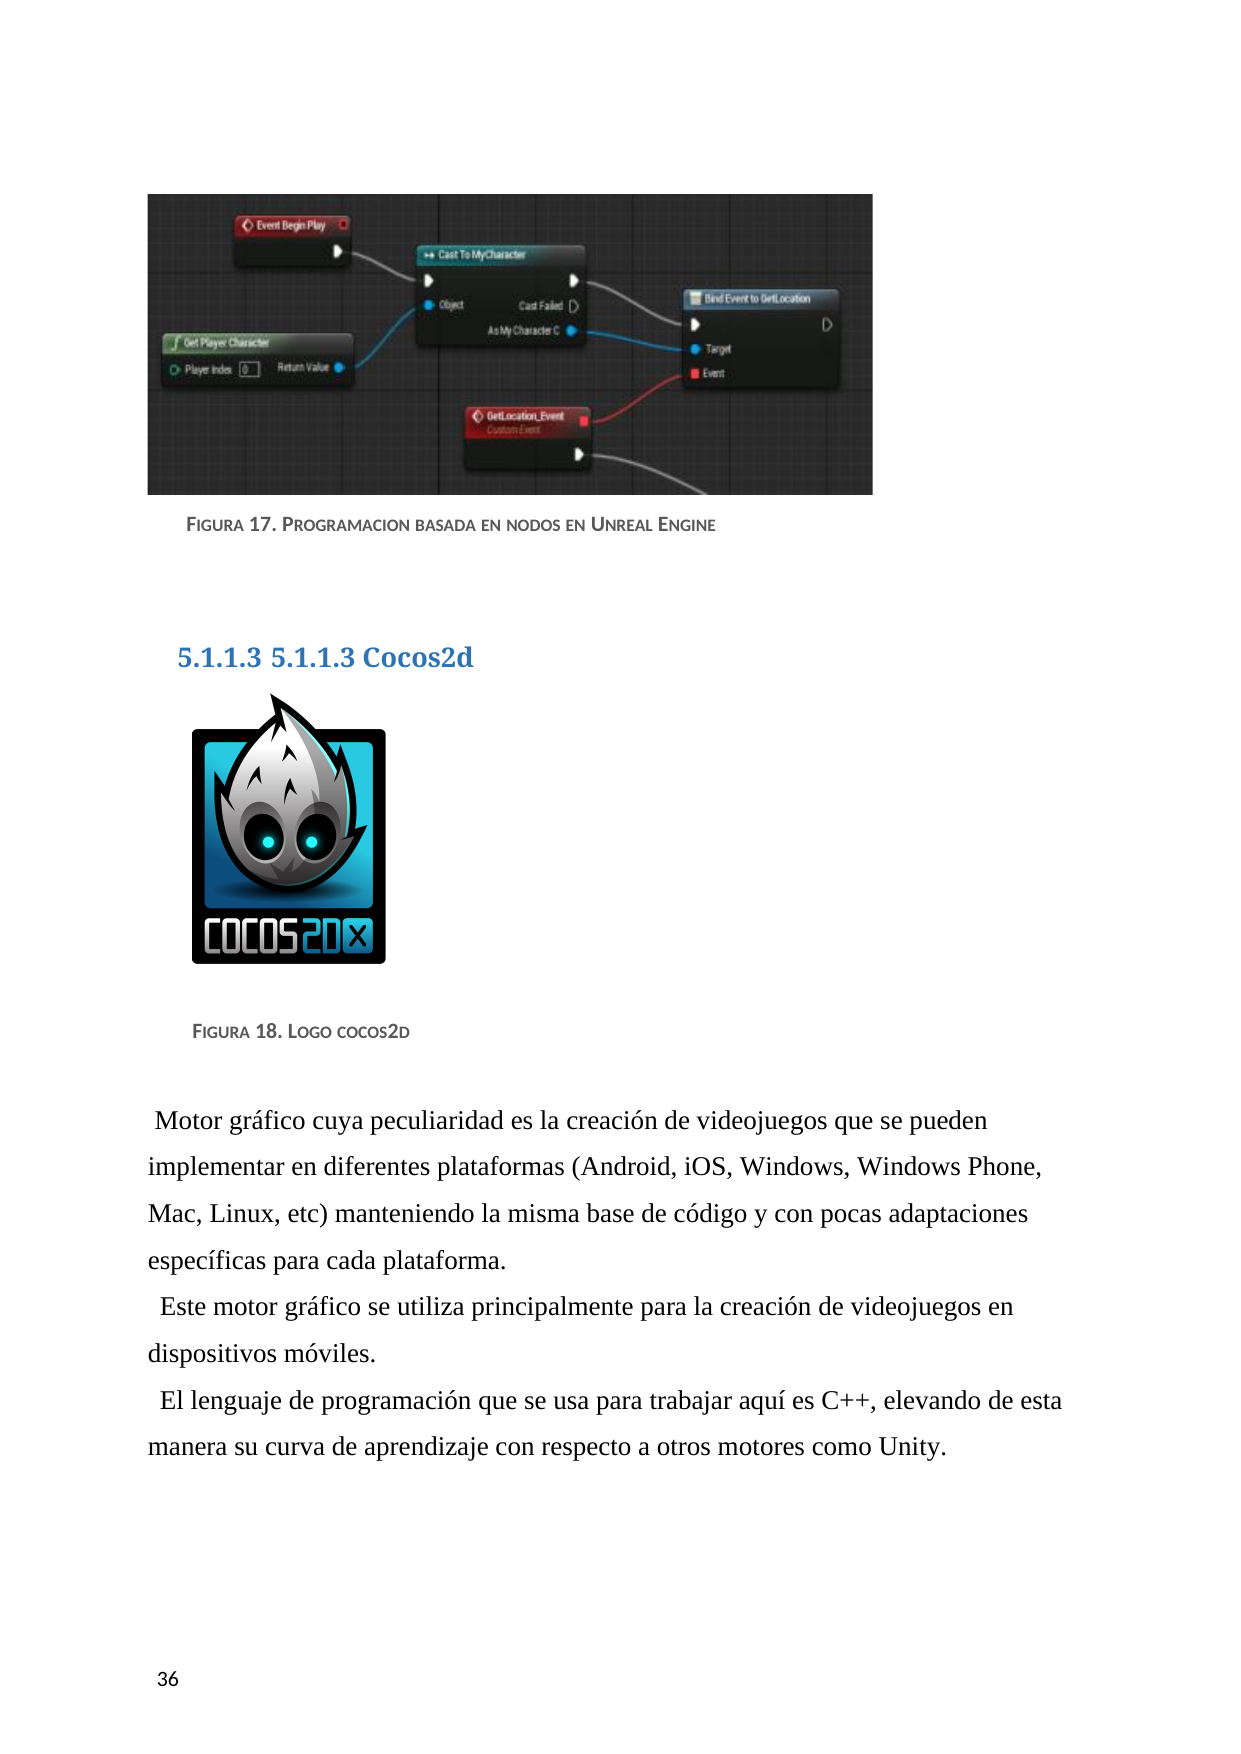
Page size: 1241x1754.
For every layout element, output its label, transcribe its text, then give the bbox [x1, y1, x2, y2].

picture [147, 194, 873, 495]
text Figura 17. Programacion basada en nodos en Unreal Engine [177, 510, 1092, 537]
text El lenguaje de programación que se usa para trabajar aquí es C++, elevando de esta manera su curva de aprendizaje con respecto a otros motores como Unity. [148, 1384, 1092, 1462]
text Este motor gráfico se utiliza principalmente para la creación de videojuegos en dispositivos móviles. [148, 1291, 1092, 1368]
picture [192, 693, 386, 964]
text Figura 18. Logo cocos2d [177, 1017, 1092, 1044]
text Motor gráfico cuya peculiaridad es la creación de videojuegos que se pueden implementar en diferentes plataformas (Android, iOS, Windows, Windows Phone, Mac, Linux, etc) manteniendo la misma base de código y con pocas adaptaciones específicas para cada plataforma. [148, 1057, 1092, 1275]
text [148, 148, 1092, 494]
subtitle 5.1.1.3 Cocos2d [177, 638, 1092, 675]
